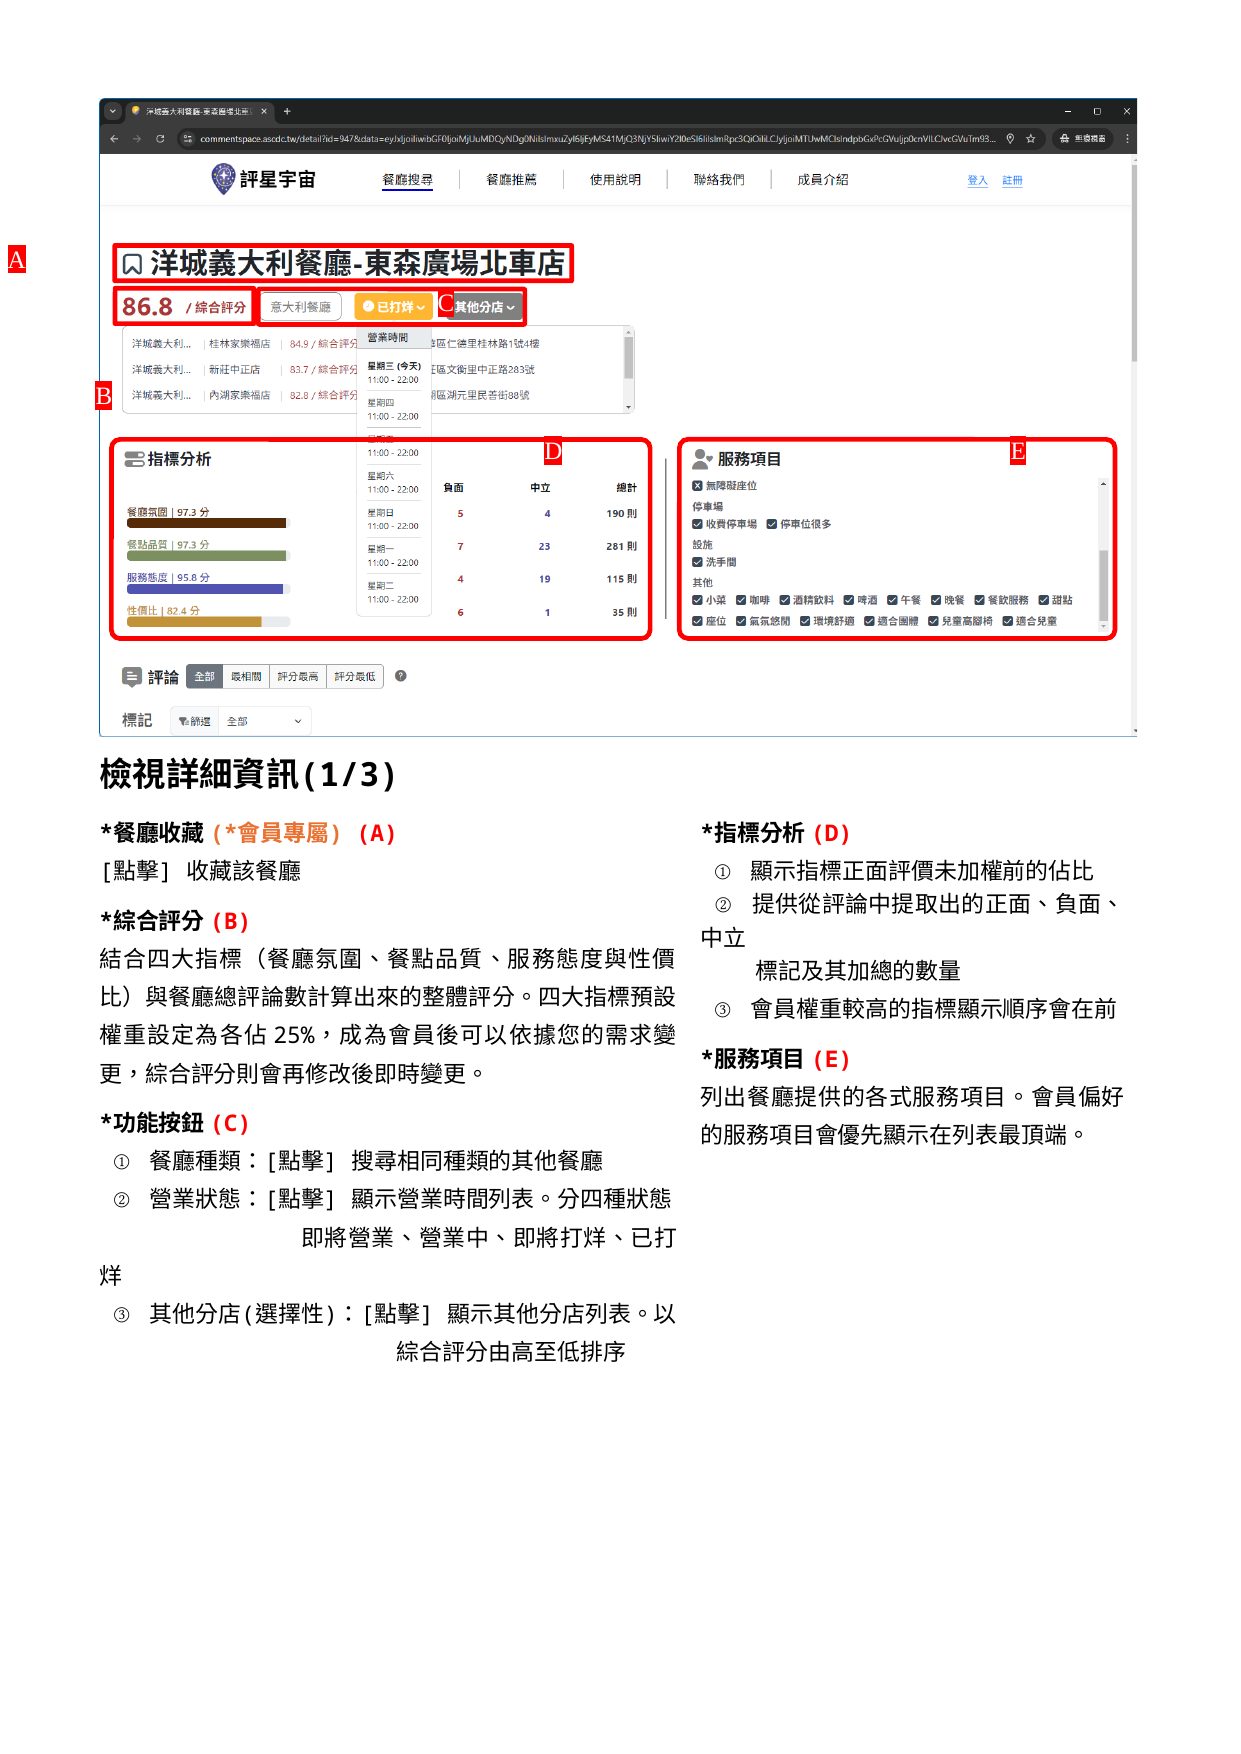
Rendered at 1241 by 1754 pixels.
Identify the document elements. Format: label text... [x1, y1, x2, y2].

table_header [88, 99, 99, 737]
table_cell 排版 *指標分析 (D) ① 顯示指標正面評價未加權前的佔比 ② 提供從評論中提取出的正面、負面、中立 標記及其加總的數量 ③ 會員權重較高的指標顯示順序會在前 *服務項目 (E) 列出餐廳提供的各式服務項目。會員偏好的服務項目會優先顯示在列表最頂端。 [689, 737, 1137, 1372]
picture [99, 98, 1138, 737]
table_cell 檢視詳細資訊(1/3) *餐廳收藏 (*會員專屬) (A) [點擊] 收藏該餐廳 *綜合評分 (B) 結合四大指標（餐廳氛圍、餐點品質、服務態度與性價比）與餐廳總評論數計算出來的整體評分。四大指標預設權重設定為各佔25%，成為會員後可以依據您的需求變更，綜合評分則會再修改後即時變更。 *功能按鈕 (C) ① 餐廳種類：[點擊] 搜尋相同種類的其他餐廳 ② 營業狀態：[點擊] 顯示營業時間列表。分四種狀態 即將營業、營業中、即將打烊、已打烊 ③ 其他分店(選擇性)：[點擊] 顯示其他分店列表。以 綜合評分由高至低排序 [88, 737, 689, 1372]
